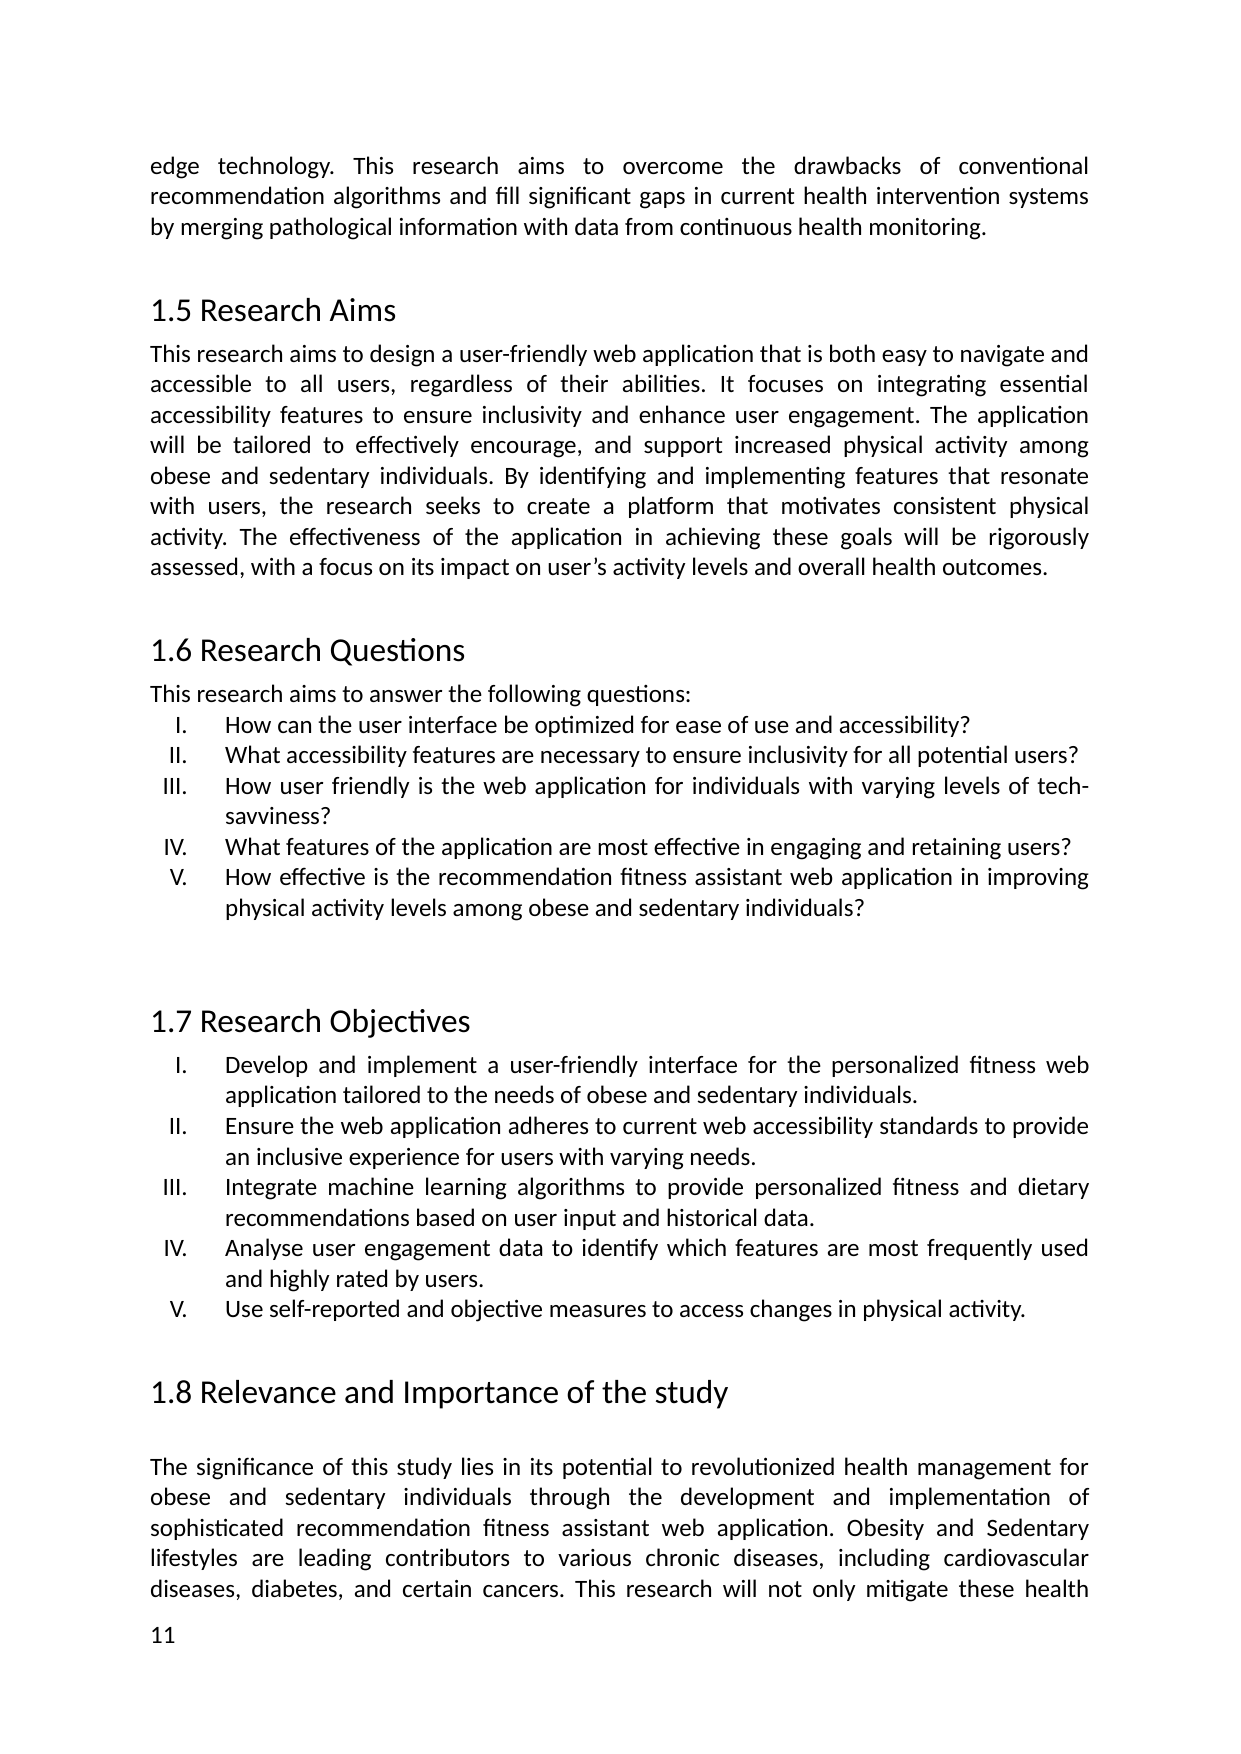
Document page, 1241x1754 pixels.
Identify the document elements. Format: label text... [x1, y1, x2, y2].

list Use self-reported and objective measures to access changes in physical activity. [187, 1293, 1090, 1324]
list What features of the application are most effective in engaging and retaining users? [187, 831, 1090, 861]
list Analyse user engagement data to identify which features are most frequently used and highly rated by users. [187, 1232, 1090, 1293]
list How can the user interface be optimized for ease of use and accessibility? [187, 709, 1090, 739]
list Develop and implement a user-friendly interface for the personalized fitness web application tailored to the needs of obese and sedentary individuals. [187, 1049, 1090, 1110]
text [150, 1451, 1090, 1603]
list How user friendly is the web application for individuals with varying levels of tech-savviness? [187, 770, 1090, 831]
text This research aims to answer the following questions: [150, 678, 1090, 709]
list Ensure the web application adheres to current web accessibility standards to provide an inclusive experience for users with varying needs. [187, 1110, 1090, 1171]
list Integrate machine learning algorithms to provide personalized fitness and dietary recommendations based on user input and historical data. [187, 1171, 1090, 1232]
subtitle 1.8 Relevance and Importance of the study [150, 1371, 1090, 1412]
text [150, 150, 1090, 242]
text This research aims to design a user-friendly web application that is both easy to navigate and accessible to all users, regardless of their abilities. It focuses on integrating essential accessibility features to ensure inclusivity and enhance user engagement. The application will be tailored to effectively encourage, and support increased physical activity among obese and sedentary individuals. By identifying and implementing features that resonate with users, the research seeks to create a platform that motivates consistent physical activity. The effectiveness of the application in achieving these goals will be rigorously assessed, with a focus on its impact on user’s activity levels and overall health outcomes. [150, 338, 1090, 582]
subtitle 1.5 Research Aims [150, 289, 1090, 329]
subtitle 1.7 Research Objectives [150, 1000, 1090, 1041]
list What accessibility features are necessary to ensure inclusivity for all potential users? [187, 739, 1090, 770]
list How effective is the recommendation fitness assistant web application in improving physical activity levels among obese and sedentary individuals? [187, 861, 1090, 922]
subtitle 1.6 Research Questions [150, 629, 1090, 670]
